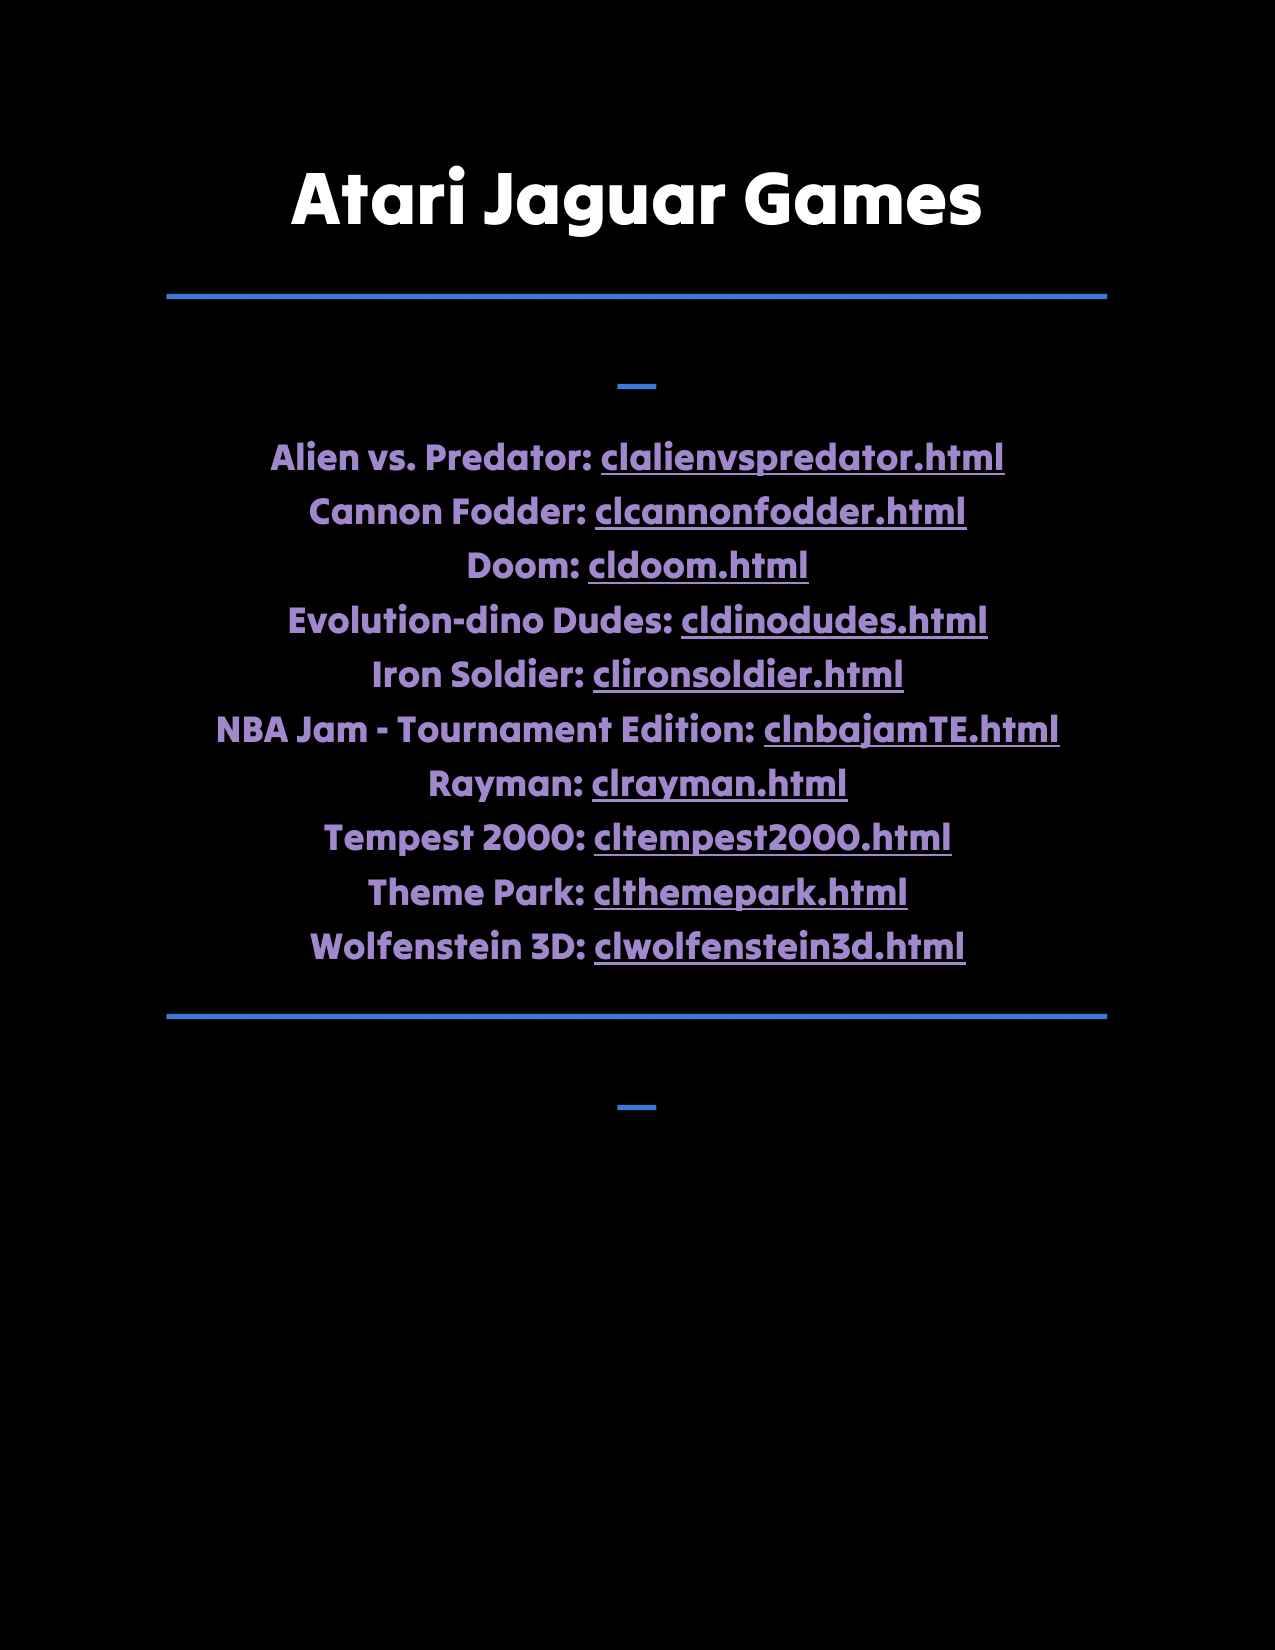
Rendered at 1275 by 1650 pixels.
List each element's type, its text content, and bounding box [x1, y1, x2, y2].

text Iron Soldier: clironsoldier.html [150, 651, 1125, 698]
text Wolfenstein 3D: clwolfenstein3d.html [150, 922, 1125, 970]
text Tempest 2000: cltempest2000.html [150, 814, 1125, 861]
text Cannon Fodder: clcannonfodder.html [150, 487, 1125, 535]
text Rayman: clrayman.html [150, 759, 1125, 807]
text Atari Jaguar Games ────────────────────────── Alien vs. Predator: clalienvspredator.html [150, 150, 1125, 480]
text Theme Park: clthemepark.html [150, 868, 1125, 915]
text Doom: cldoom.html [150, 542, 1125, 589]
text Evolution-dino Dudes: cldinodudes.html [150, 596, 1125, 643]
text NBA Jam - Tournament Edition: clnbajamTE.html [150, 705, 1125, 752]
text ────────────────────────── [150, 977, 1125, 1146]
